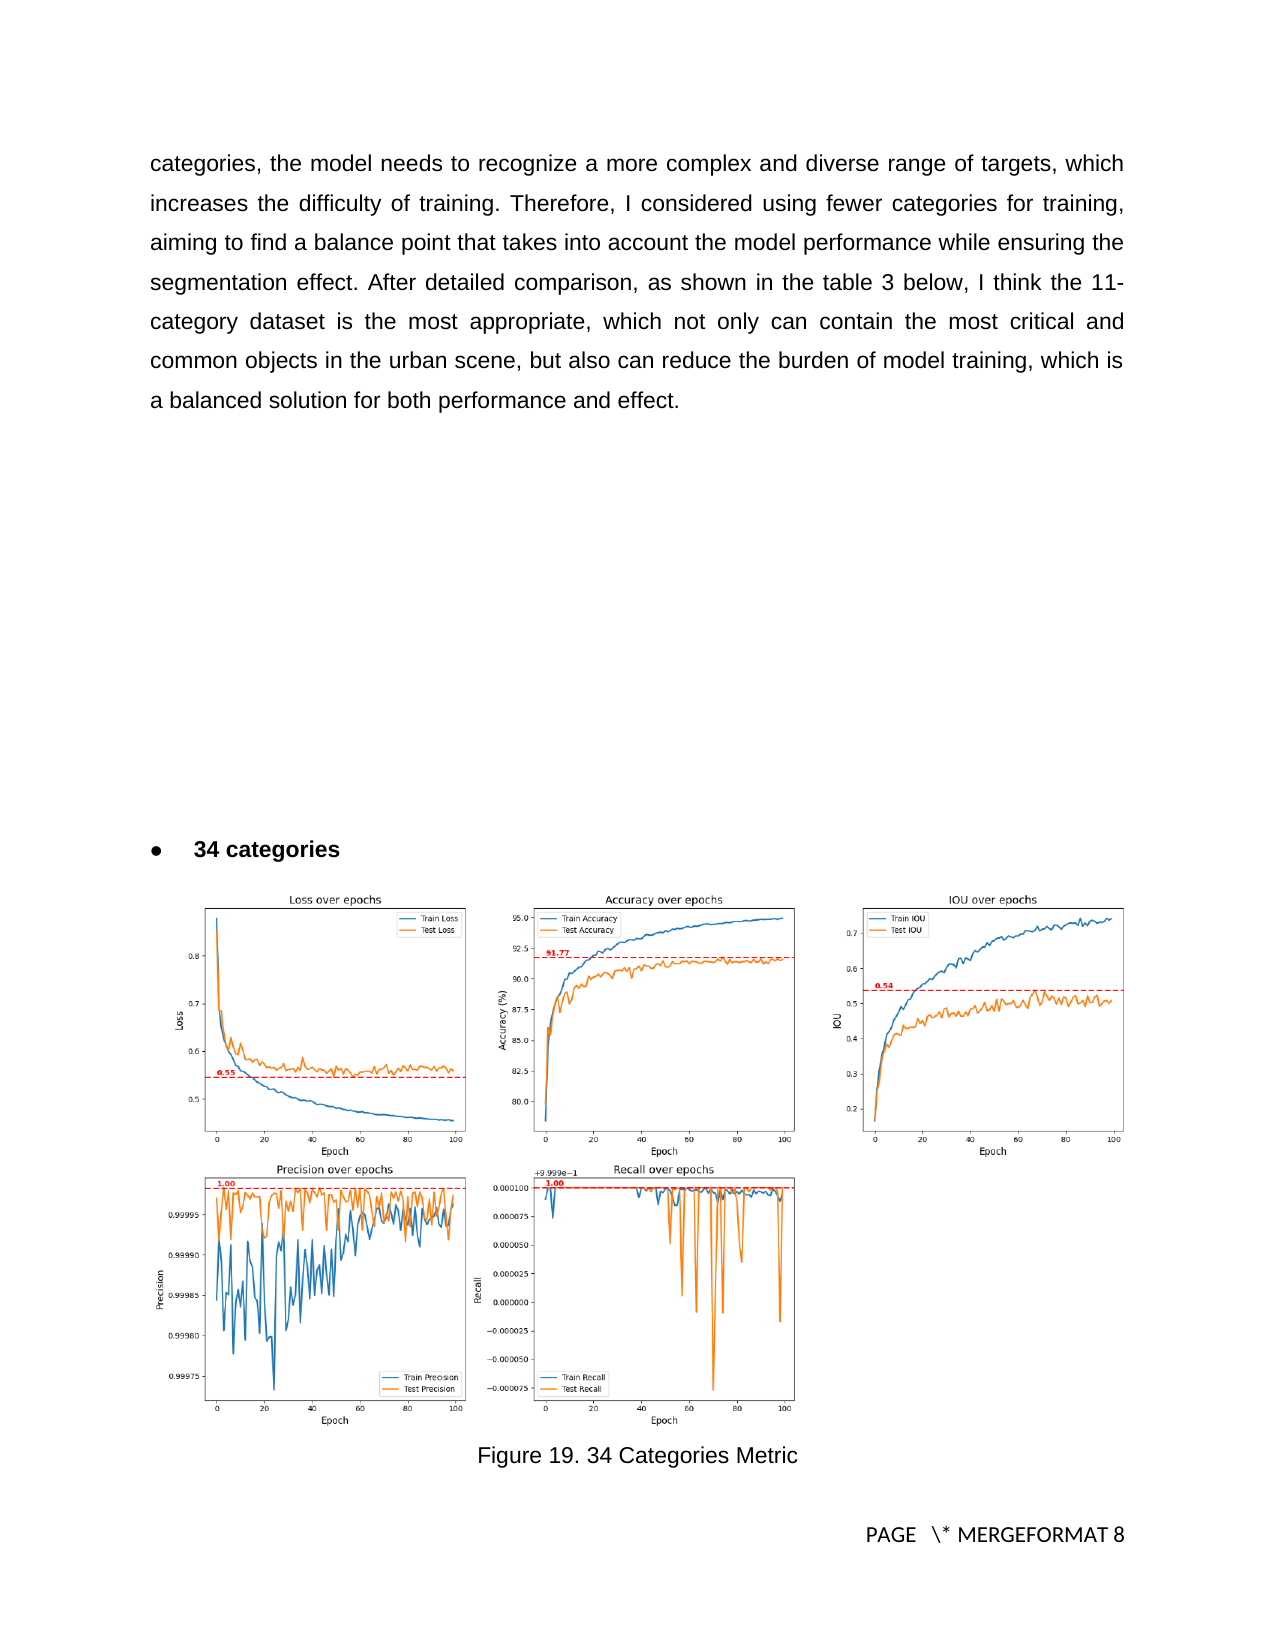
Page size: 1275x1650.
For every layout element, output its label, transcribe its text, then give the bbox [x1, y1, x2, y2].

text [150, 150, 1125, 413]
text Figure 19. 34 Categories Metric [150, 1429, 1125, 1468]
list 34 categories [150, 836, 1125, 862]
picture [150, 892, 1127, 1429]
